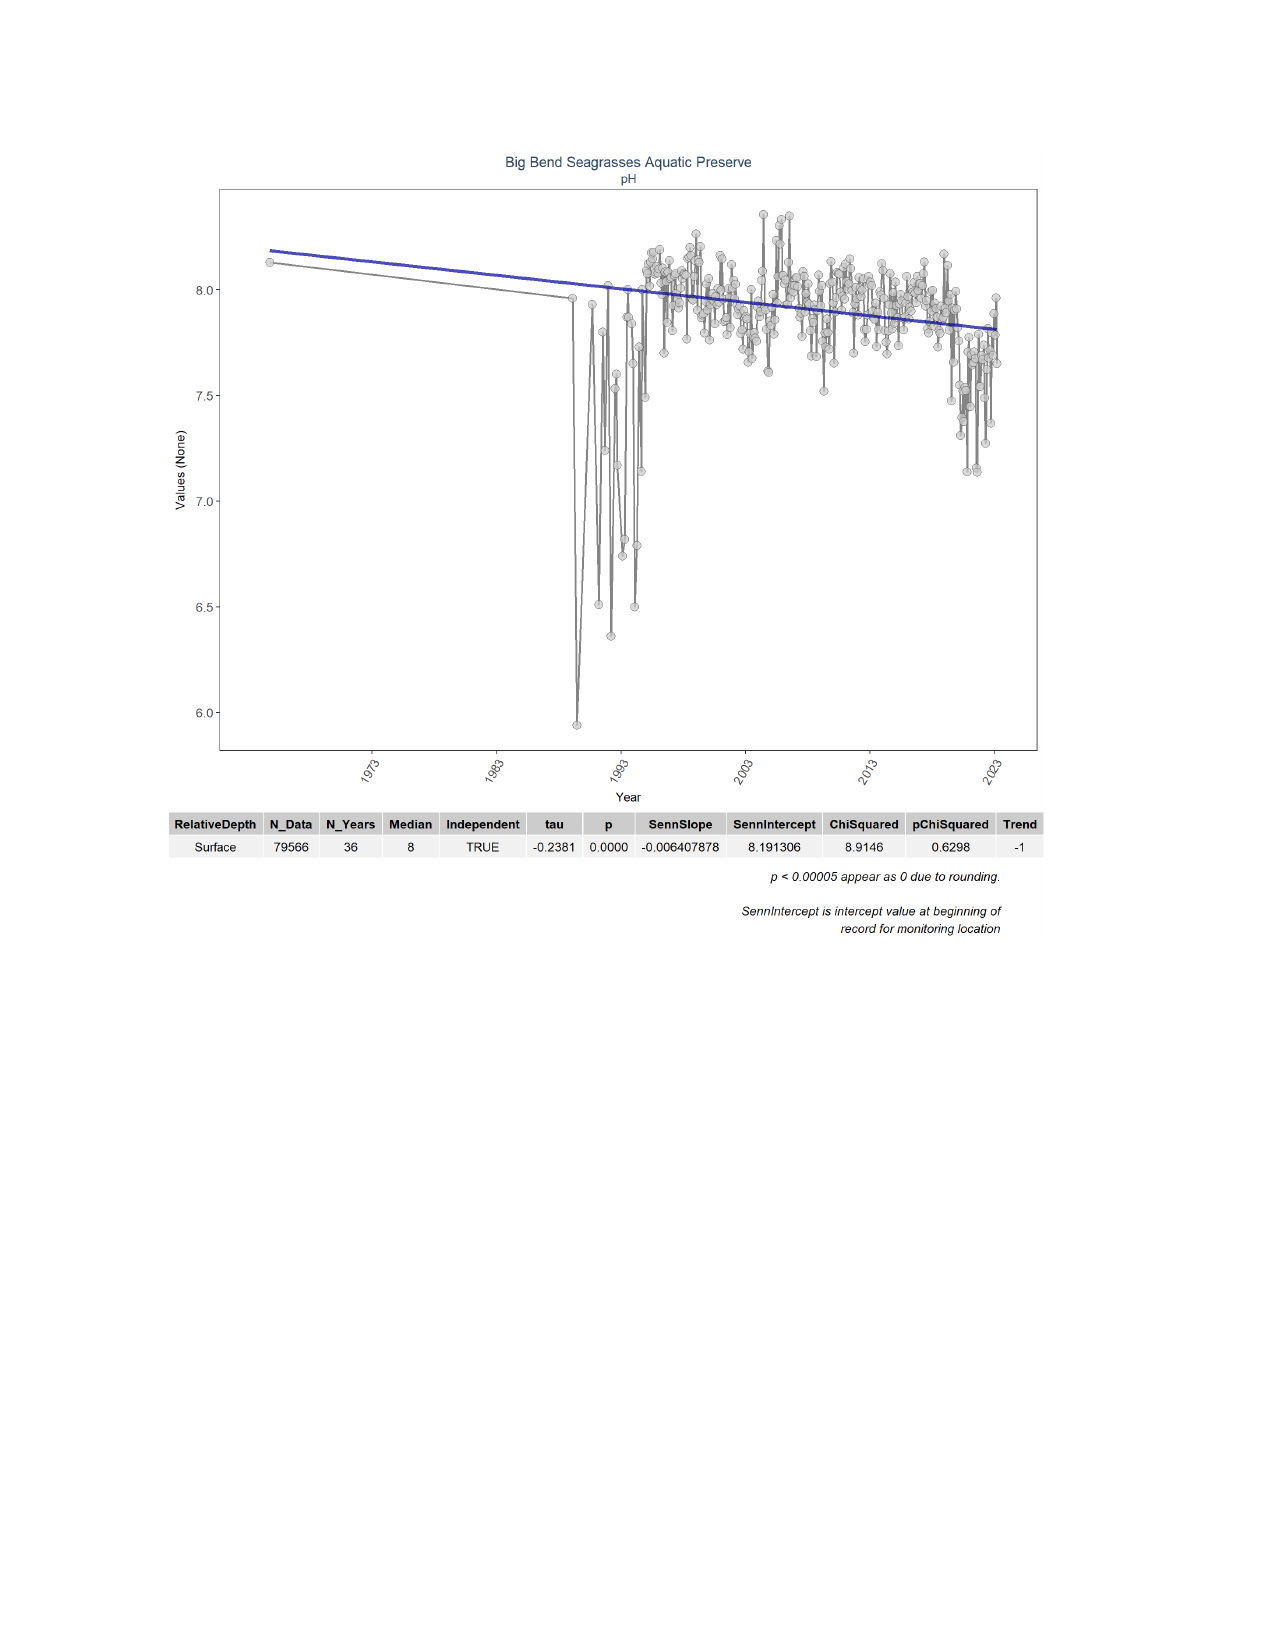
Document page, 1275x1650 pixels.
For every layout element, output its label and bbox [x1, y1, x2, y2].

picture [168, 150, 1044, 938]
